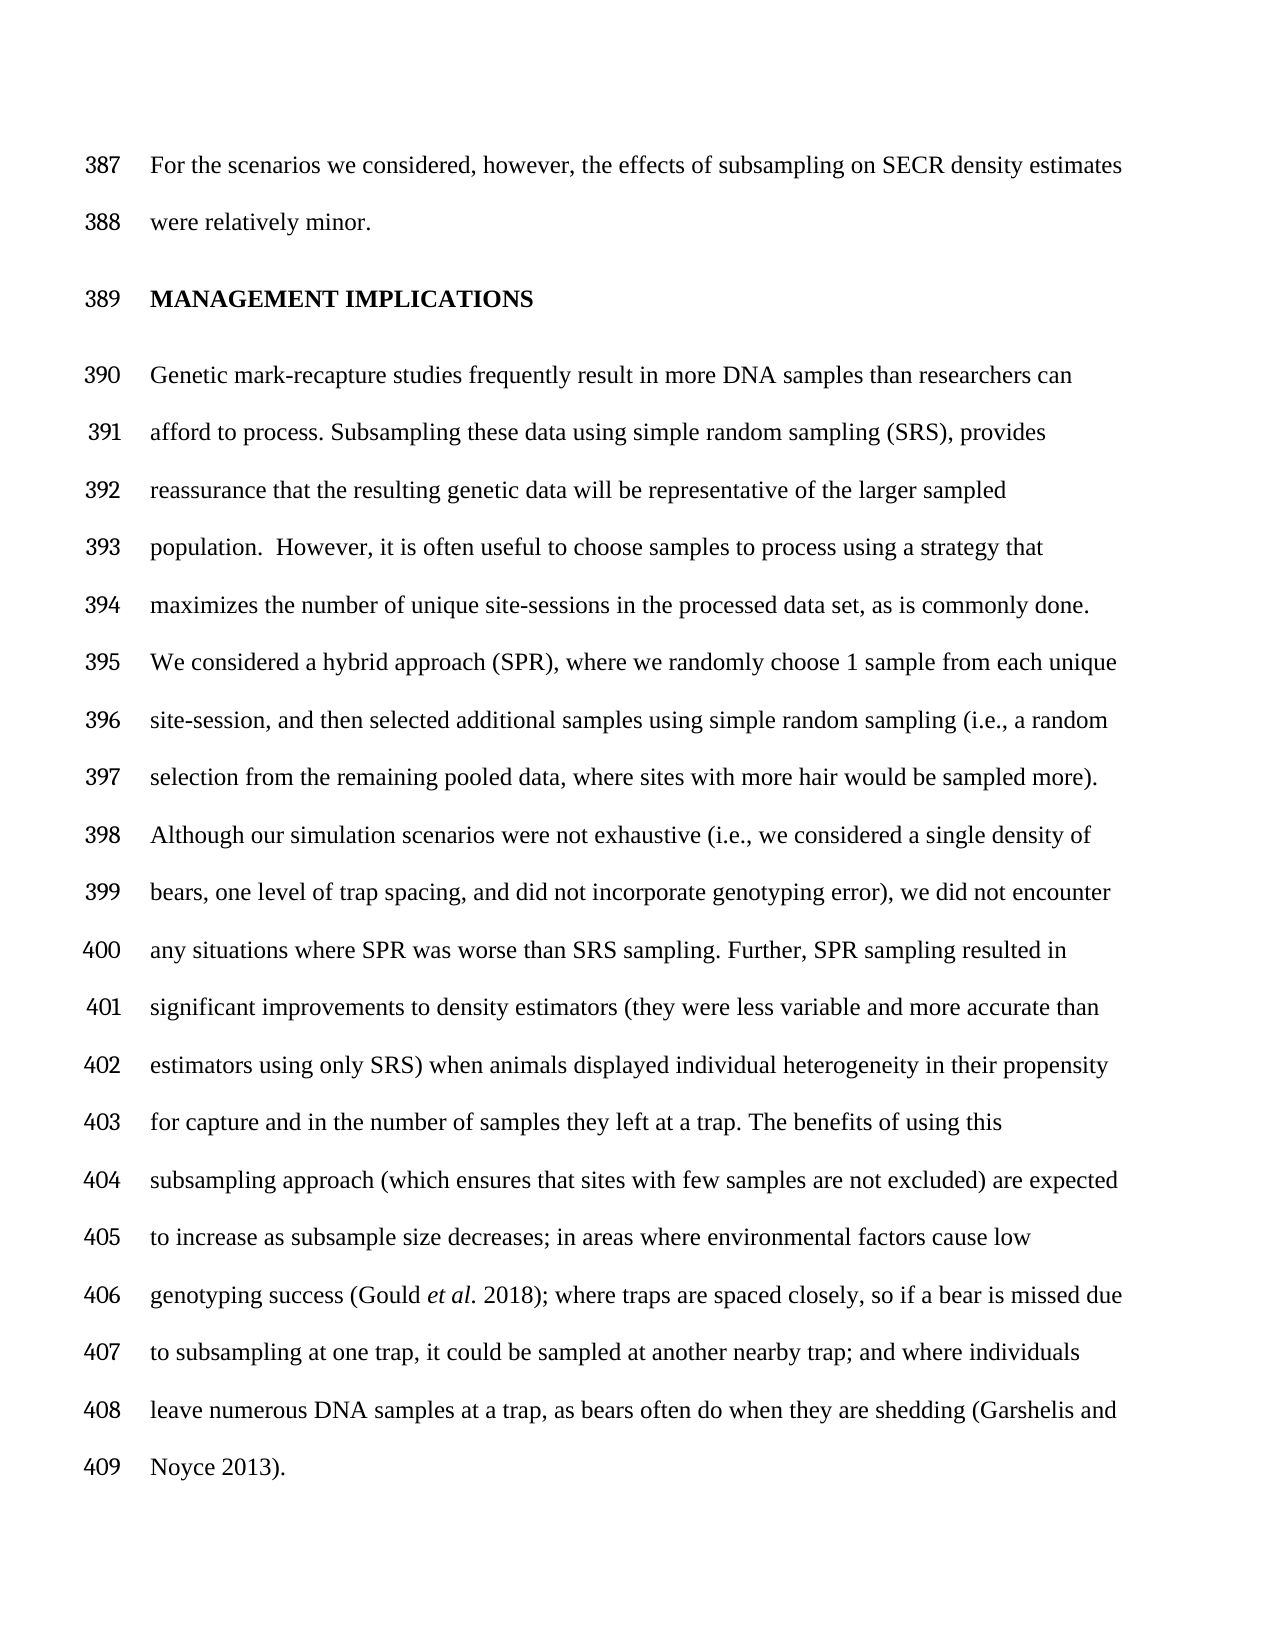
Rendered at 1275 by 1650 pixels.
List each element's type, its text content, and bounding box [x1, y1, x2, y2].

text MANAGEMENT IMPLICATIONS [150, 284, 1125, 312]
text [150, 150, 1125, 236]
text Genetic mark-recapture studies frequently result in more DNA samples than researchers can afford to process. Subsampling these data using simple random sampling (SRS), provides reassurance that the resulting genetic data will be representative of the larger sampled population. However, it is often useful to choose samples to process using a strategy that maximizes the number of unique site-sessions in the processed data set, as is commonly done. We considered a hybrid approach (SPR), where we randomly choose 1 sample from each unique site-session, and then selected additional samples using simple random sampling (i.e., a random selection from the remaining pooled data, where sites with more hair would be sampled more). Although our simulation scenarios were not exhaustive (i.e., we considered a single density of bears, one level of trap spacing, and did not incorporate genotyping error), we did not encounter any situations where SPR was worse than SRS sampling. Further, SPR sampling resulted in significant improvements to density estimators (they were less variable and more accurate than estimators using only SRS) when animals displayed individual heterogeneity in their propensity for capture and in the number of samples they left at a trap. The benefits of using this subsampling approach (which ensures that sites with few samples are not excluded) are expected to increase as subsample size decreases; in areas where environmental factors cause low genotyping success (Gould et al. 2018); where traps are spaced closely, so if a bear is missed due to subsampling at one trap, it could be sampled at another nearby trap; and where individuals leave numerous DNA samples at a trap, as bears often do when they are shedding (Garshelis and Noyce 2013). [150, 360, 1125, 1481]
